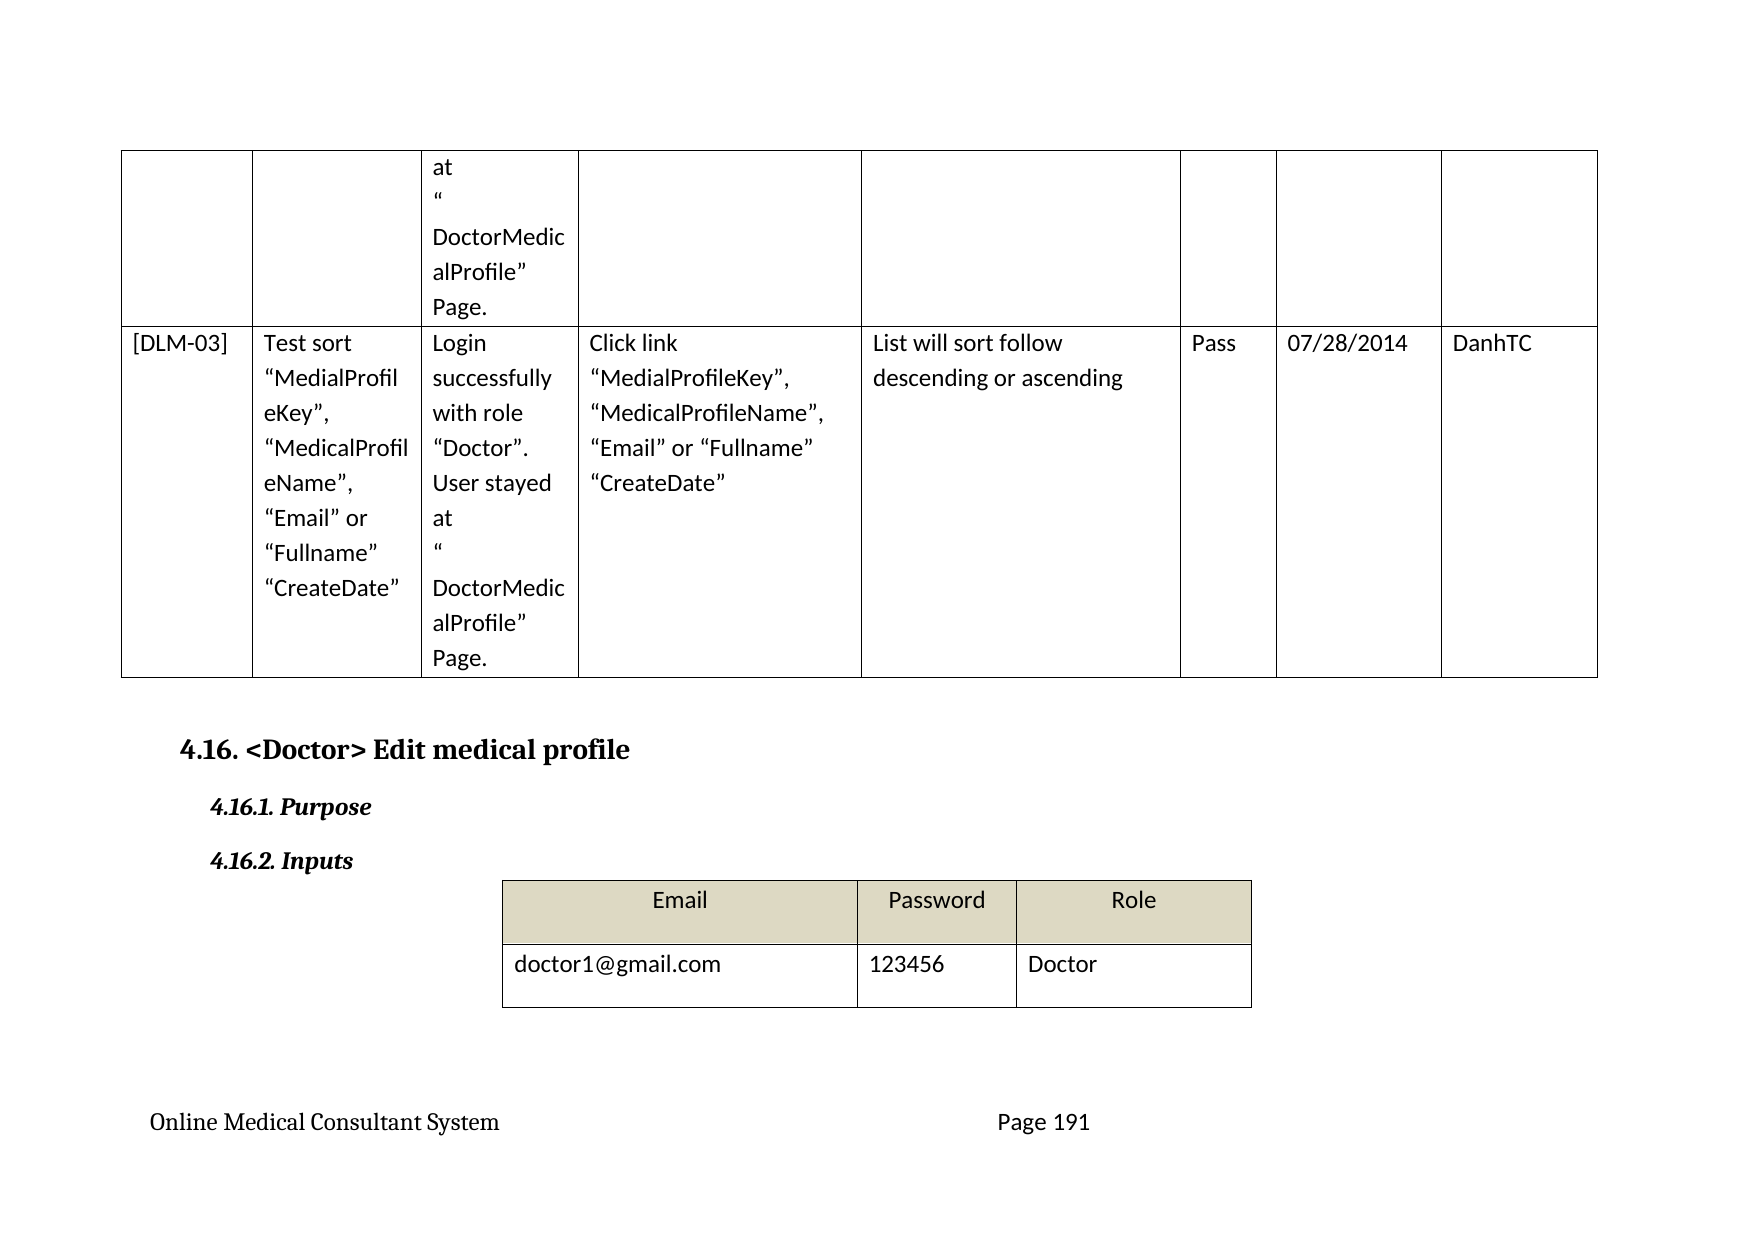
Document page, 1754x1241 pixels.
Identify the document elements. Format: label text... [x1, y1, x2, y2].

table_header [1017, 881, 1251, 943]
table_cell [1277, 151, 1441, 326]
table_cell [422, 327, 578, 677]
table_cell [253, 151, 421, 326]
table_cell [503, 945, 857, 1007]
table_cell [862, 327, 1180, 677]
subtitle <Doctor> Edit medical profile [180, 733, 1604, 767]
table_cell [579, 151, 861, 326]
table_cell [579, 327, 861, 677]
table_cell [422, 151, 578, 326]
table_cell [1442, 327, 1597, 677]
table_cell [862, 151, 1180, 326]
subtitle Purpose [210, 793, 1604, 822]
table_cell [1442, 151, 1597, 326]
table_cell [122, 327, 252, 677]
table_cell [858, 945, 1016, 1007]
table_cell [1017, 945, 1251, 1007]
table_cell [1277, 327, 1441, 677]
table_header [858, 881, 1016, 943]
subtitle Inputs [210, 847, 1604, 876]
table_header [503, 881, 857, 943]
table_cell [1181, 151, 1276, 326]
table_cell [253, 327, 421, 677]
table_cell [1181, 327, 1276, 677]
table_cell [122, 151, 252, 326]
